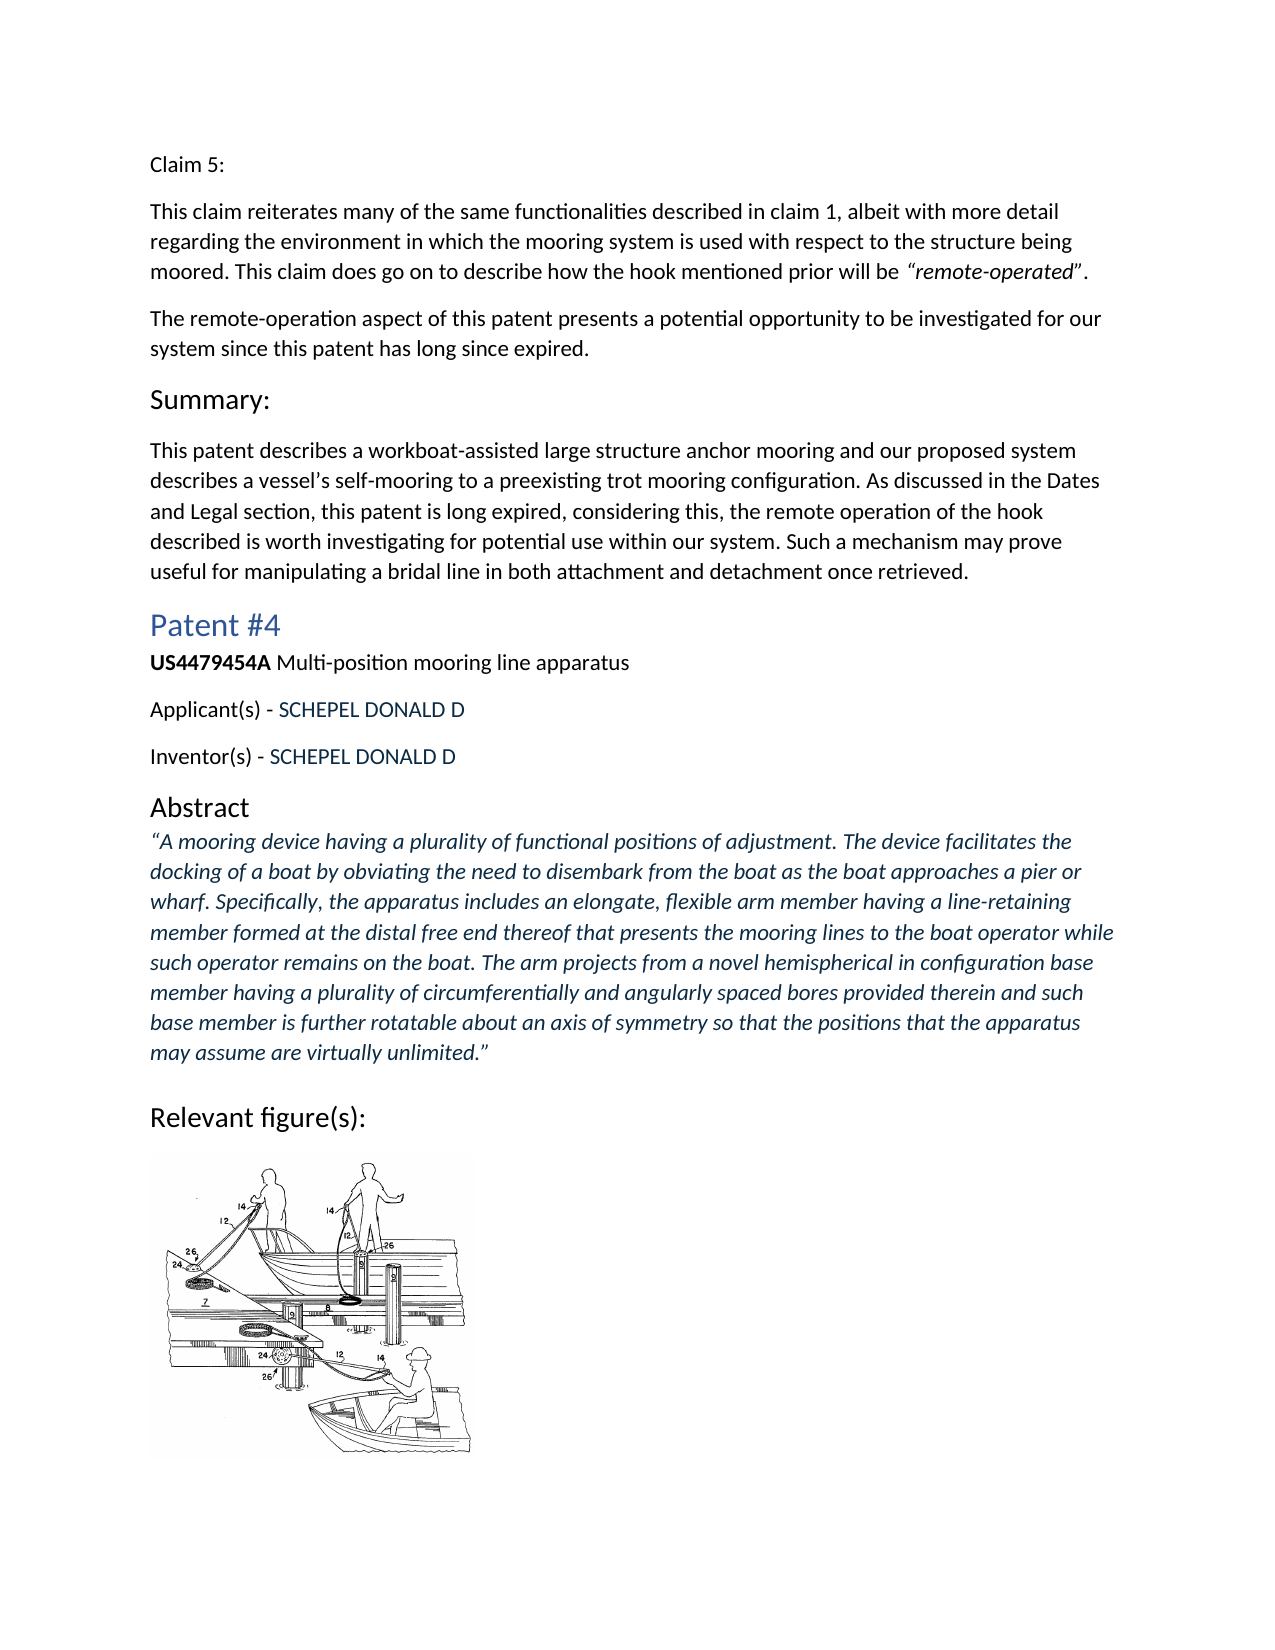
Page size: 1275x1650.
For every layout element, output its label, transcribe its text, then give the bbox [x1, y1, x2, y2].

text Claim 5: [150, 150, 1125, 178]
text Applicant(s) - SCHEPEL DONALD D [150, 695, 1125, 723]
text Relevant figure(s): [150, 1099, 1125, 1134]
text This patent describes a workboat-assisted large structure anchor mooring and our proposed system describes a vessel’s self-mooring to a preexisting trot mooring configuration. As discussed in the Dates and Legal section, this patent is long expired, considering this, the remote operation of the hook described is worth investigating for potential use within our system. Such a mechanism may prove useful for manipulating a bridal line in both attachment and detachment once retrieved. [150, 436, 1125, 585]
text The remote-operation aspect of this patent presents a potential opportunity to be investigated for our system since this patent has long since expired. [150, 304, 1125, 362]
text This claim reiterates many of the same functionalities described in claim 1, albeit with more detail regarding the environment in which the mooring system is used with respect to the structure being moored. This claim does go on to describe how the hook mentioned prior will be “remote-operated”. [150, 197, 1125, 285]
subtitle Patent #4 [150, 604, 1125, 645]
text Abstract [150, 789, 1125, 824]
text Summary: [150, 381, 1125, 417]
picture [150, 1154, 476, 1460]
text Inventor(s) - SCHEPEL DONALD D [150, 742, 1125, 770]
text “A mooring device having a plurality of functional positions of adjustment. The device facilitates the docking of a boat by obviating the need to disembark from the boat as the boat approaches a pier or wharf. Specifically, the apparatus includes an elongate, flexible arm member having a line-retaining member formed at the distal free end thereof that presents the mooring lines to the boat operator while such operator remains on the boat. The arm projects from a novel hemispherical in configuration base member having a plurality of circumferentially and angularly spaced bores provided therein and such base member is further rotatable about an axis of symmetry so that the positions that the apparatus may assume are virtually unlimited.” [150, 827, 1125, 1067]
text US4479454A Multi-position mooring line apparatus [150, 648, 1125, 676]
